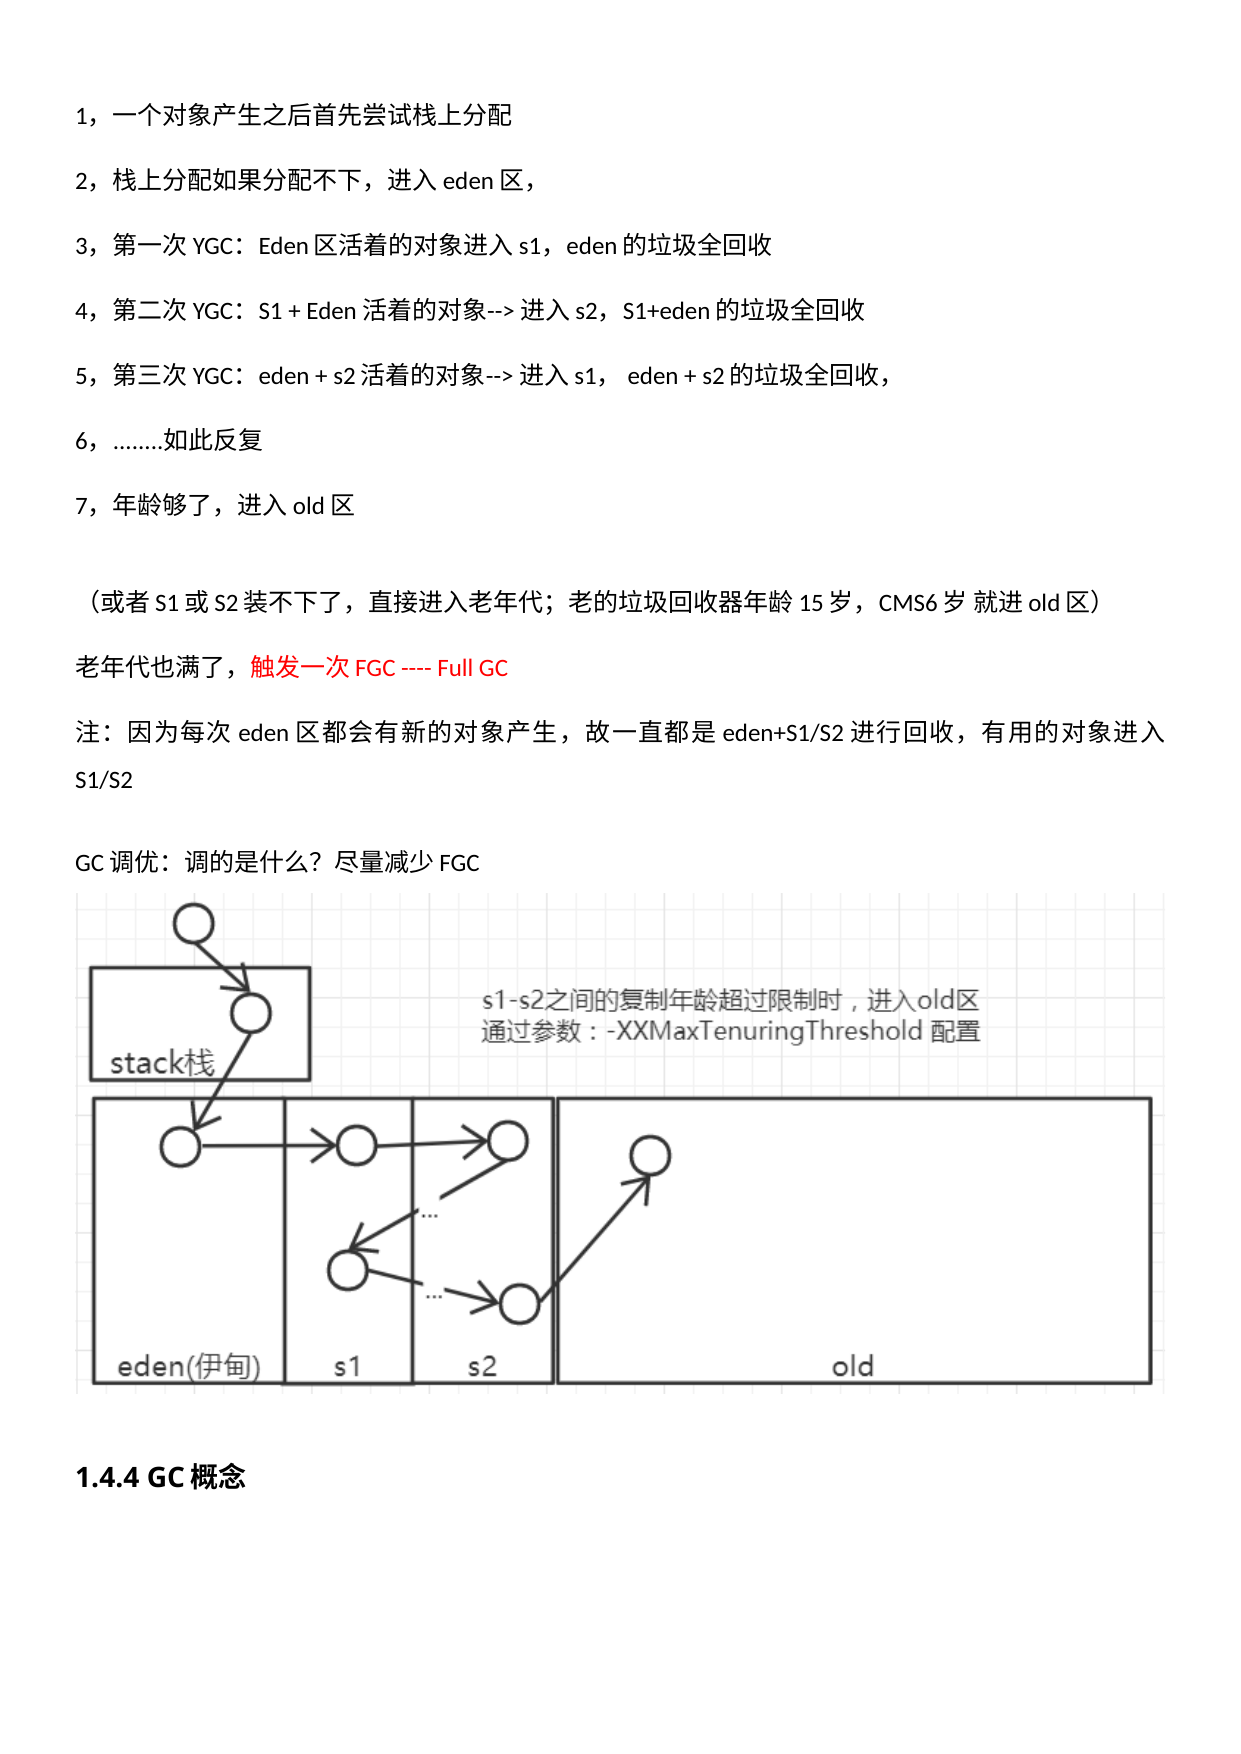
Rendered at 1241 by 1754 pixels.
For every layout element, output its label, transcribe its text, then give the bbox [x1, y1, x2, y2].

list 年龄够了，进入old区 [75, 471, 1165, 536]
subtitle 1.4.4 GC概念 [75, 1442, 1165, 1507]
list 栈上分配如果分配不下，进入eden区， [75, 146, 1165, 211]
list 一个对象产生之后首先尝试栈上分配 [75, 81, 1165, 146]
list 第三次YGC：eden + s2活着的对象--> 进入s1， eden + s2的垃圾全回收， [75, 341, 1165, 406]
text GC调优：调的是什么？尽量减少FGC [75, 828, 1165, 893]
picture [75, 893, 1166, 1394]
list 第一次YGC：Eden区活着的对象进入s1，eden的垃圾全回收 [75, 211, 1165, 276]
list 第二次YGC：S1 + Eden活着的对象--> 进入s2，S1+eden的垃圾全回收 [75, 276, 1165, 341]
text 注：因为每次eden区都会有新的对象产生，故一直都是eden+S1/S2进行回收，有用的对象进入S1/S2 [75, 698, 1165, 796]
text 老年代也满了，触发一次FGC ---- Full GC [75, 633, 1165, 698]
list ........如此反复 [75, 406, 1165, 471]
text （或者S1或S2装不下了，直接进入老年代；老的垃圾回收器年龄15岁，CMS6岁 就进old区） [75, 568, 1165, 633]
